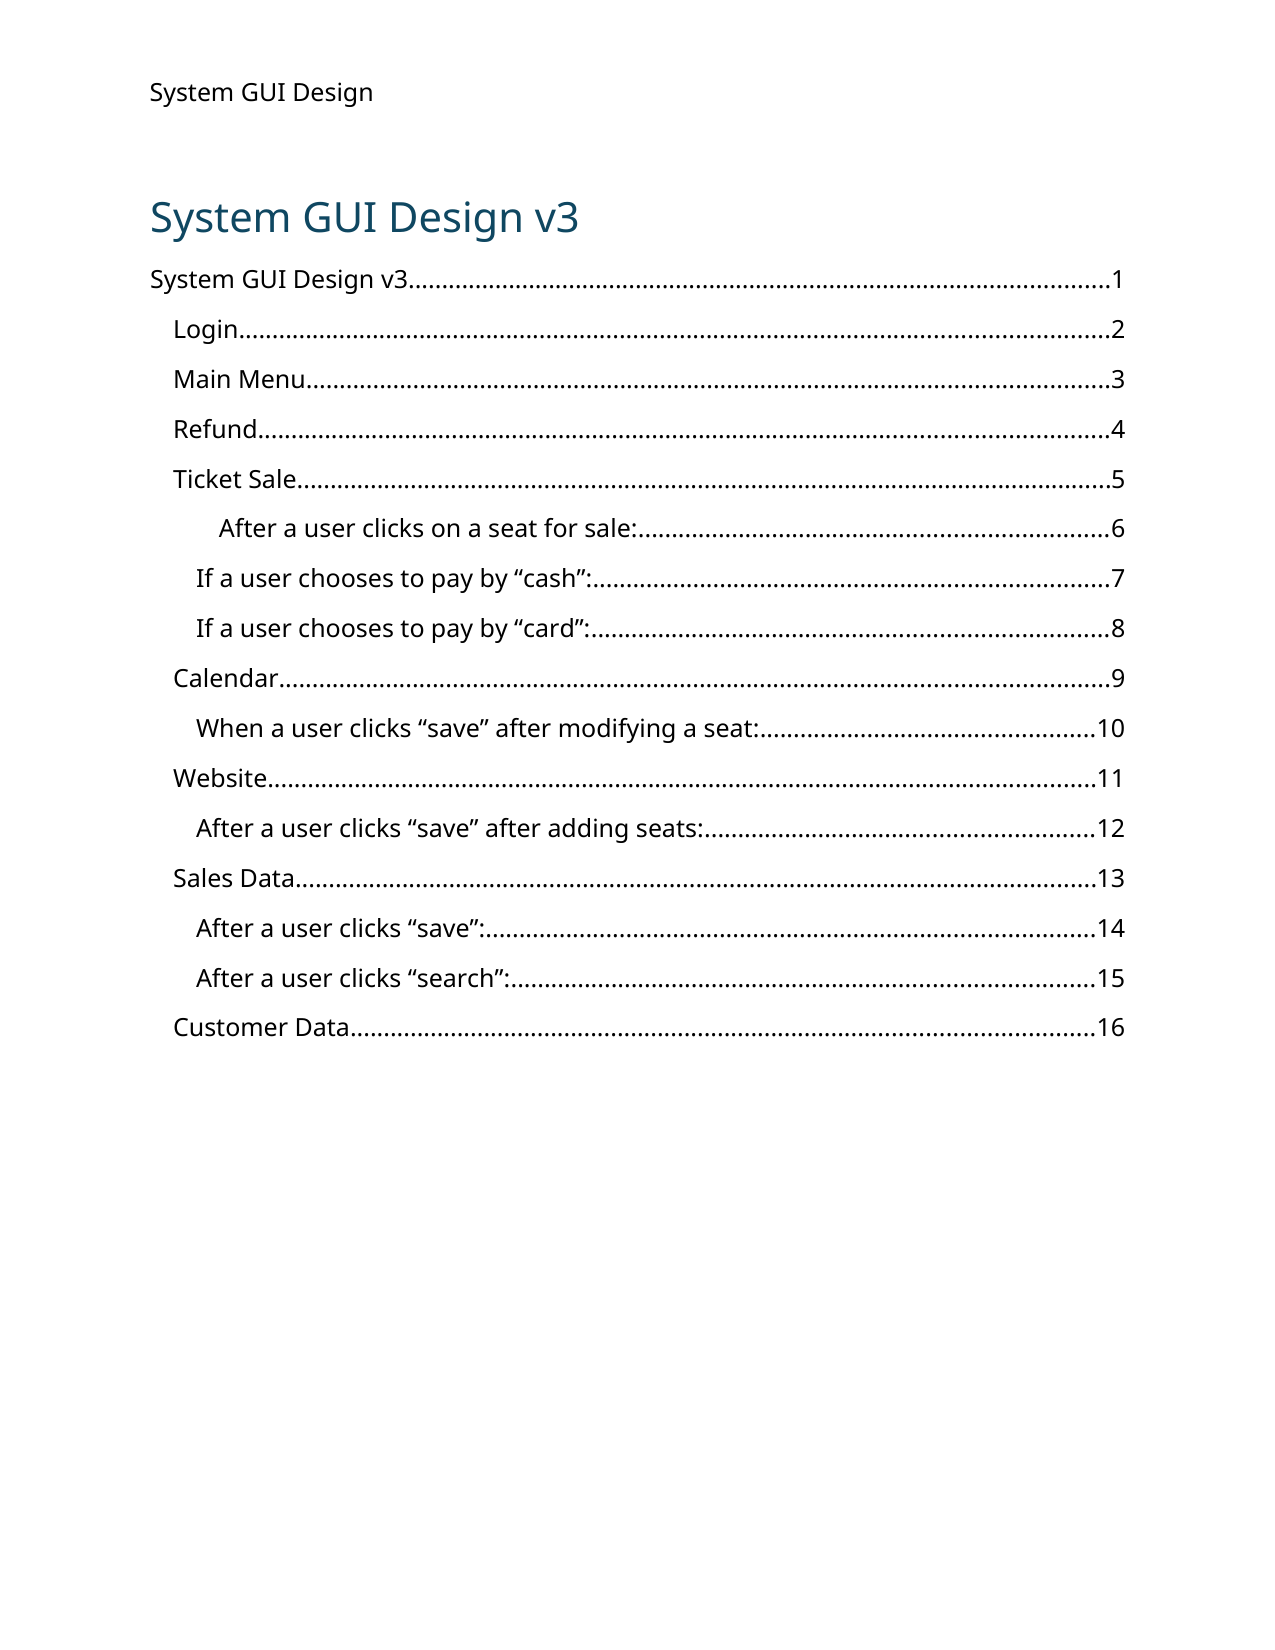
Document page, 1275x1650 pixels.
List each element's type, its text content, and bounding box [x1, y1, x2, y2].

subtitle System GUI Design v3 [150, 187, 1125, 244]
